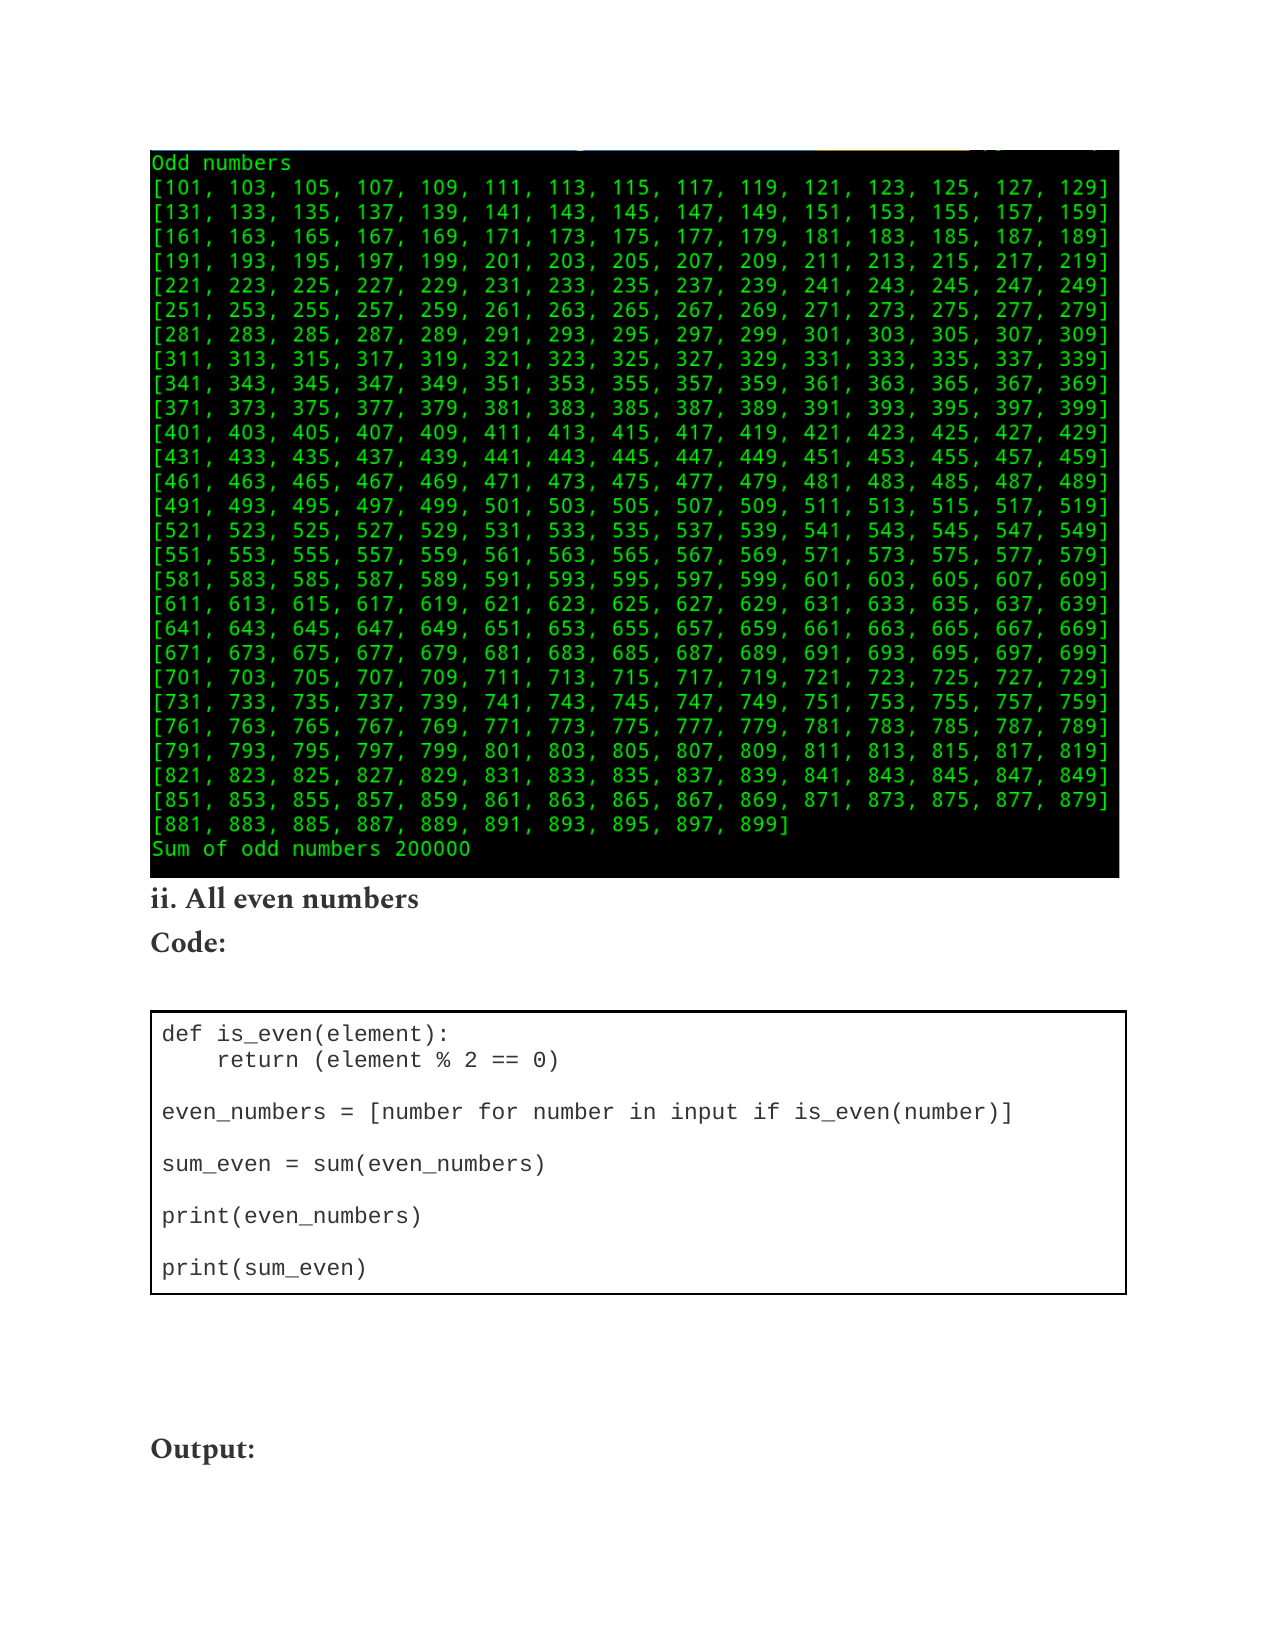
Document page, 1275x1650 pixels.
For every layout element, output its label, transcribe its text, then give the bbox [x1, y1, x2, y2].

picture [150, 150, 1120, 878]
text Output: [150, 1428, 1125, 1472]
table_header def is_even(element): return (element % 2 == 0) even_numbers = [number for number in input if is_even(number)] sum_even = sum(even_numbers) print(even_numbers) print(sum_even) [152, 1013, 1125, 1293]
text ii. All even numbers [150, 877, 1125, 922]
text Code: [150, 922, 1125, 966]
